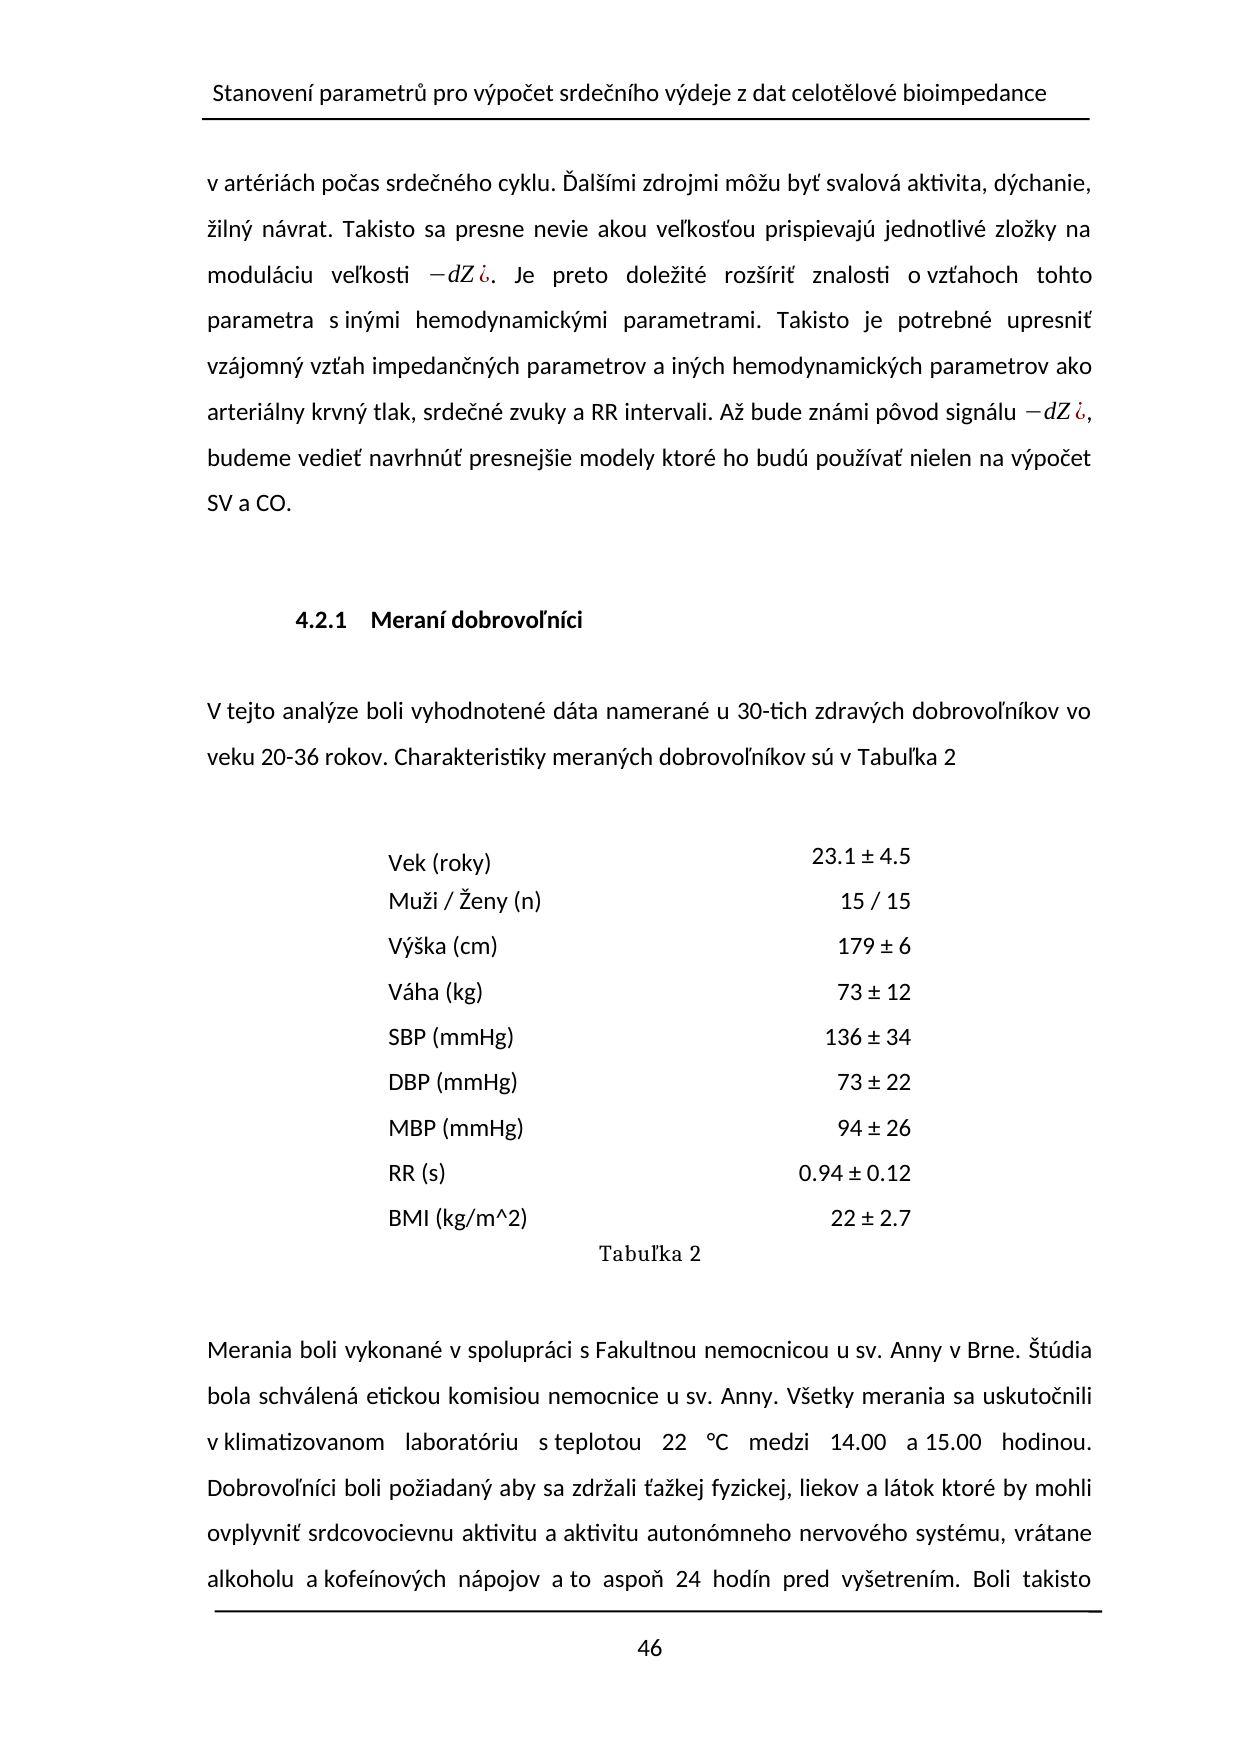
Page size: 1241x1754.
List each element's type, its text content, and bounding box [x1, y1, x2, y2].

table_cell MBP (mmHg) [381, 1104, 645, 1150]
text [207, 167, 1092, 518]
table_cell SBP (mmHg) [381, 1014, 645, 1059]
subtitle Meraní dobrovoľníci [295, 604, 1092, 634]
table_cell 73 ± 12 [645, 969, 918, 1014]
table_cell 22 ± 2.7 [645, 1195, 918, 1240]
table_cell 94 ± 26 [645, 1104, 918, 1150]
table_cell BMI (kg/m^2) [381, 1195, 645, 1240]
table_cell 136 ± 34 [645, 1014, 918, 1059]
table_cell 179 ± 6 [645, 923, 918, 968]
table_cell 73 ± 22 [645, 1059, 918, 1104]
table_cell RR (s) [381, 1150, 645, 1195]
table_cell Výška (cm) [381, 923, 645, 968]
table_cell Muži / Ženy (n) [381, 878, 645, 923]
table_cell 0.94 ± 0.12 [645, 1150, 918, 1195]
text Tabuľka 2 [207, 1240, 1092, 1267]
table_header 23.1 ± 4.5 [645, 833, 918, 878]
table_cell 15 / 15 [645, 878, 918, 923]
text V tejto analýze boli vyhodnotené dáta namerané u 30-tich zdravých dobrovoľníkov vo veku 20-36 rokov. Charakteristiky meraných dobrovoľníkov sú v Tabuľka 1 [207, 695, 1092, 772]
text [207, 1334, 1092, 1594]
table_cell DBP (mmHg) [381, 1059, 645, 1104]
table_cell Váha (kg) [381, 969, 645, 1014]
table_header Vek (roky) [381, 833, 645, 878]
